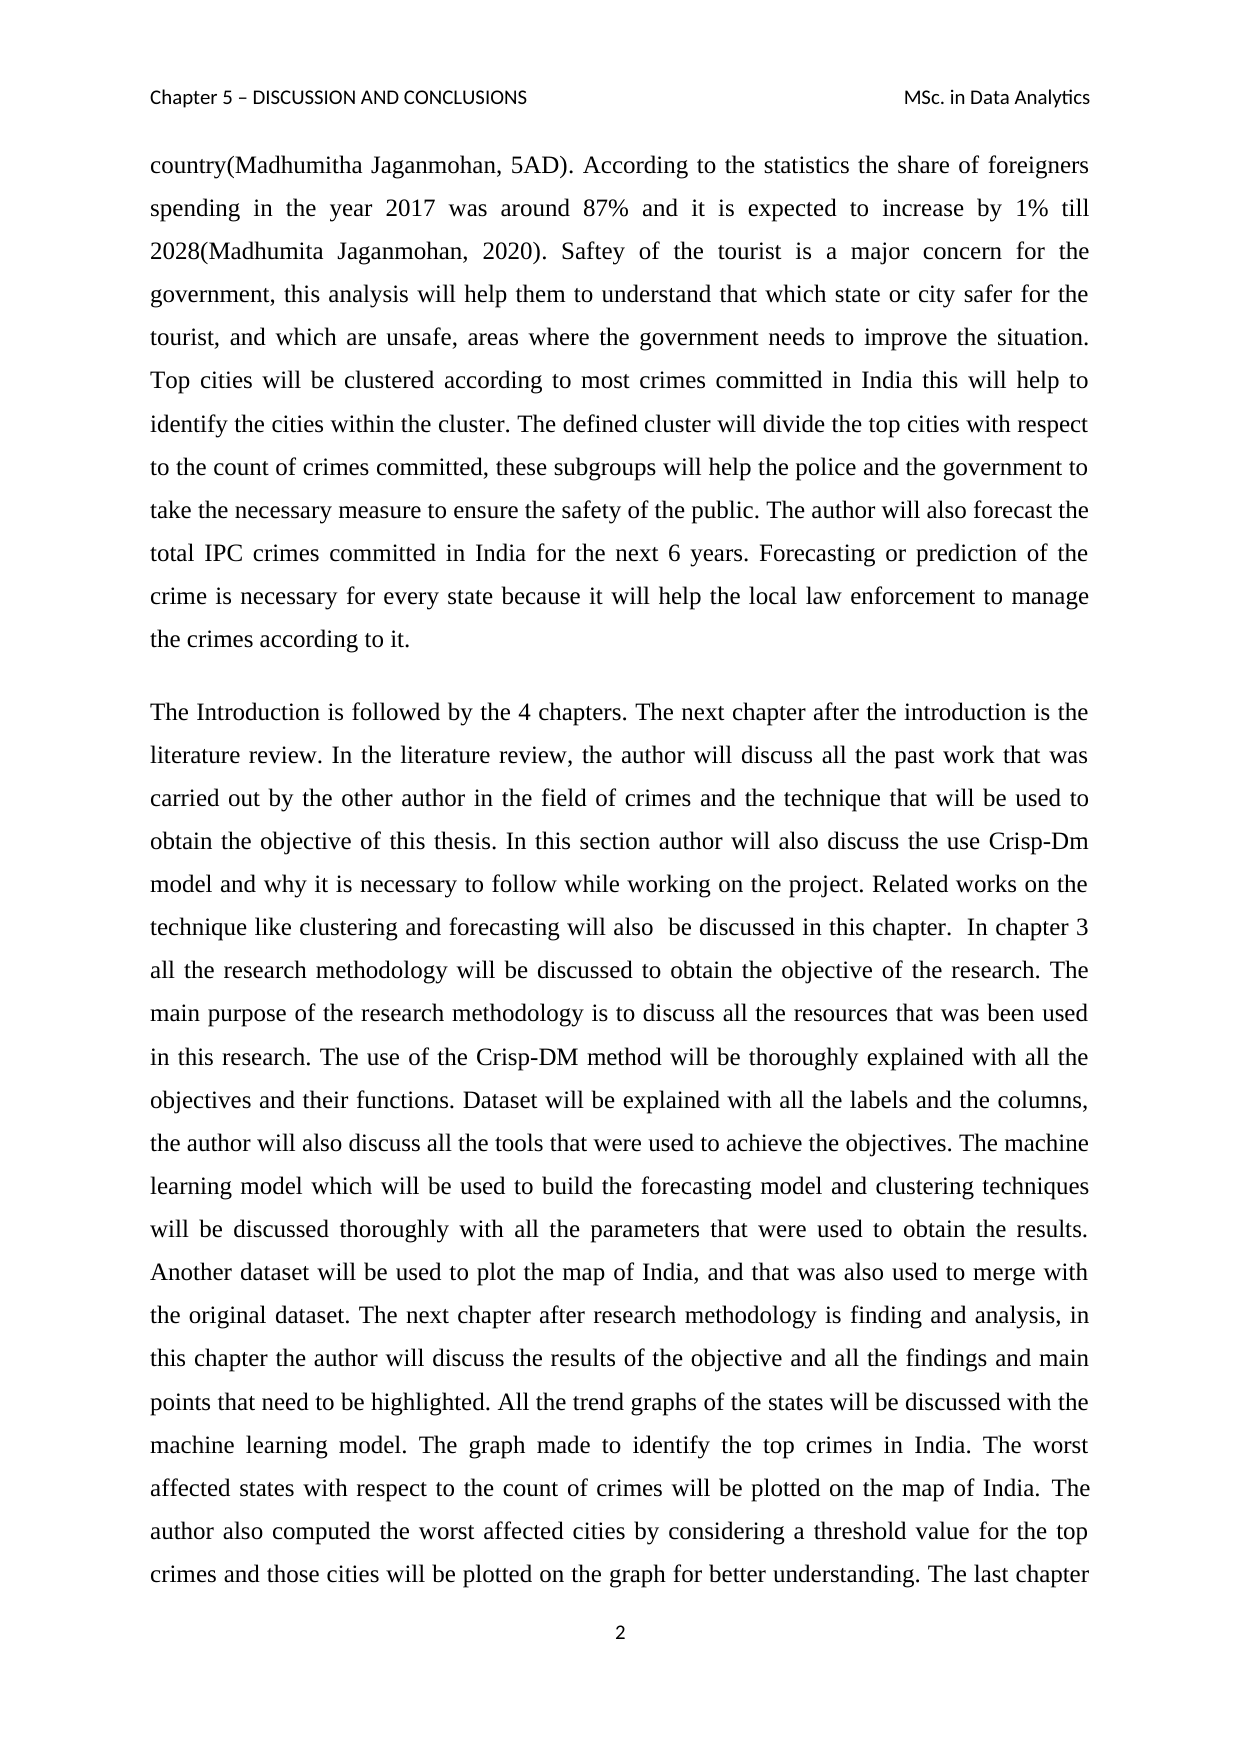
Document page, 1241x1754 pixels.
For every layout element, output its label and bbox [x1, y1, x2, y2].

text [150, 150, 1090, 653]
text [150, 697, 1090, 1588]
